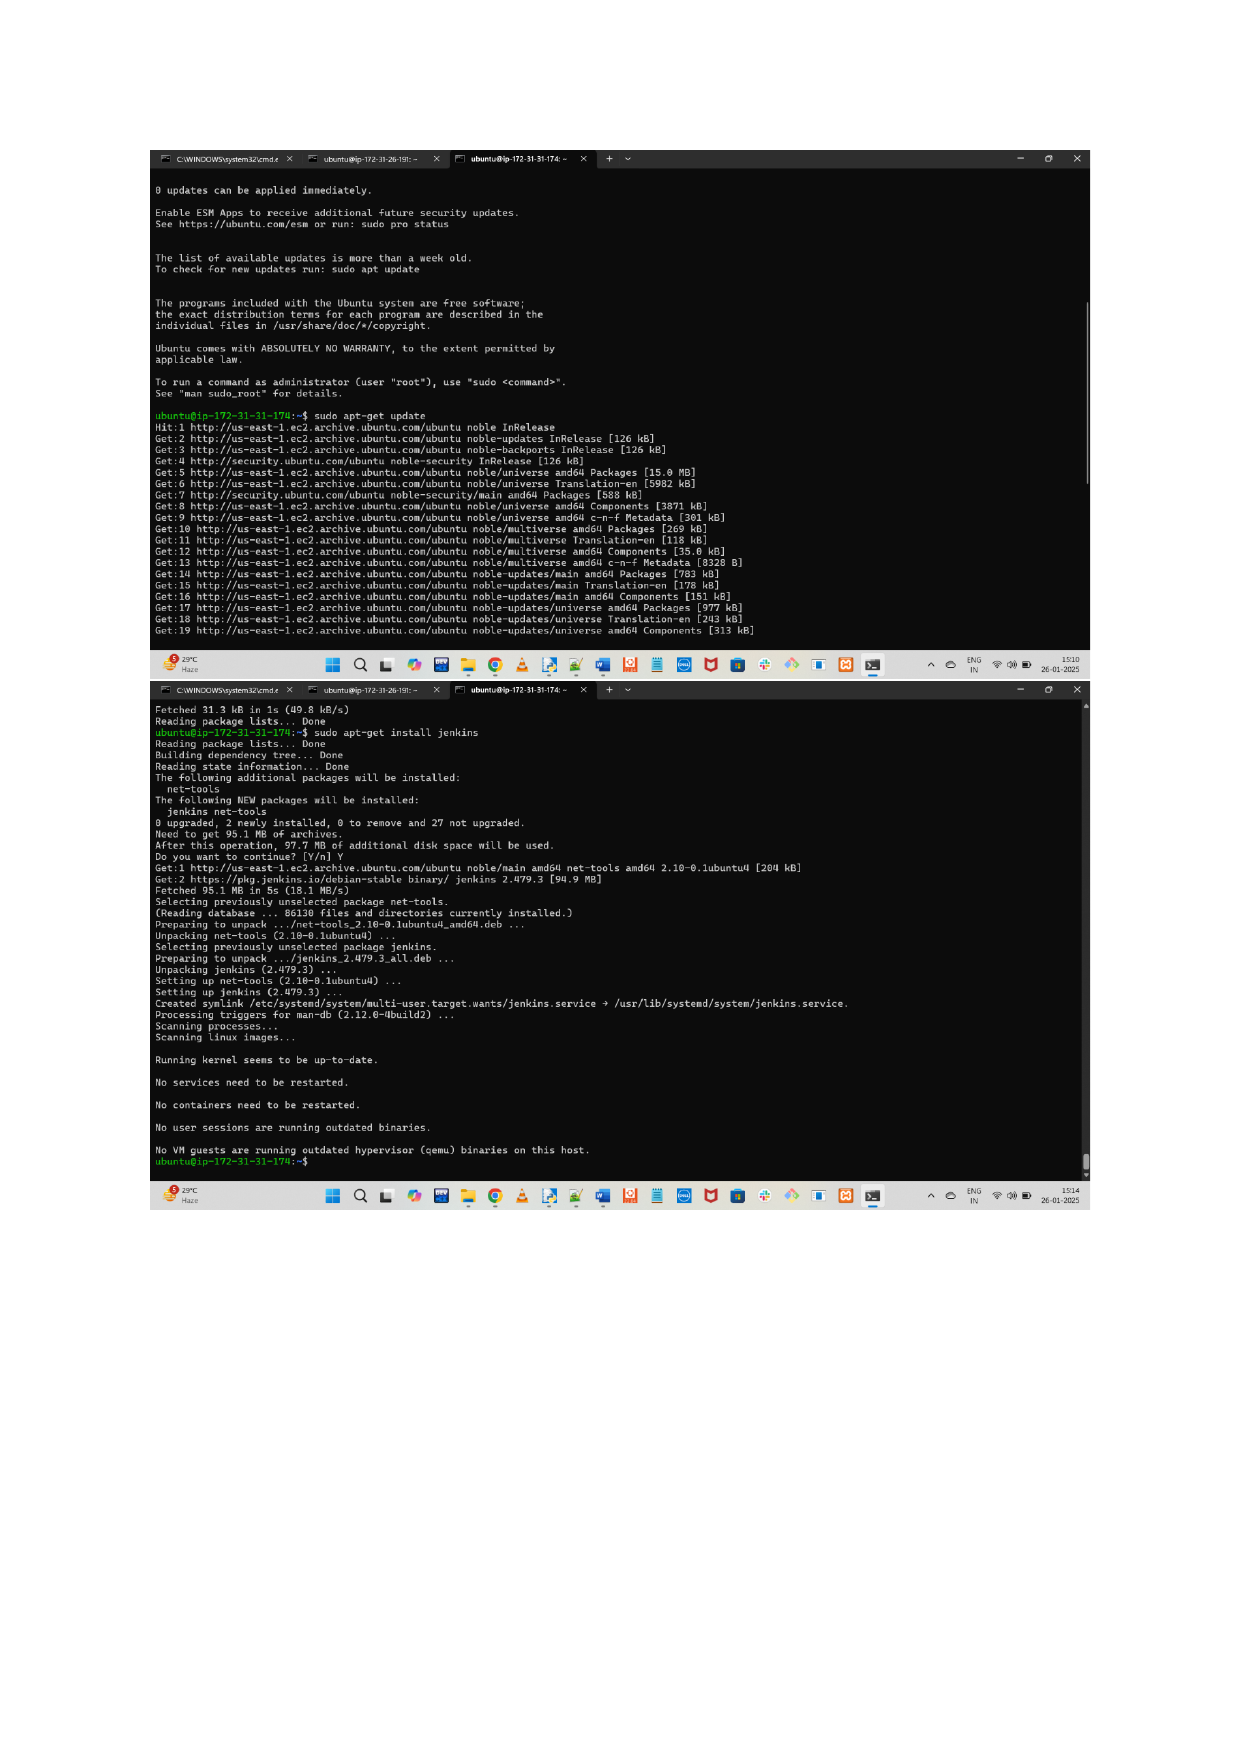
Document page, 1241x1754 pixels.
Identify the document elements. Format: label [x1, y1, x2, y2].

picture [150, 681, 1091, 1210]
picture [150, 150, 1091, 679]
